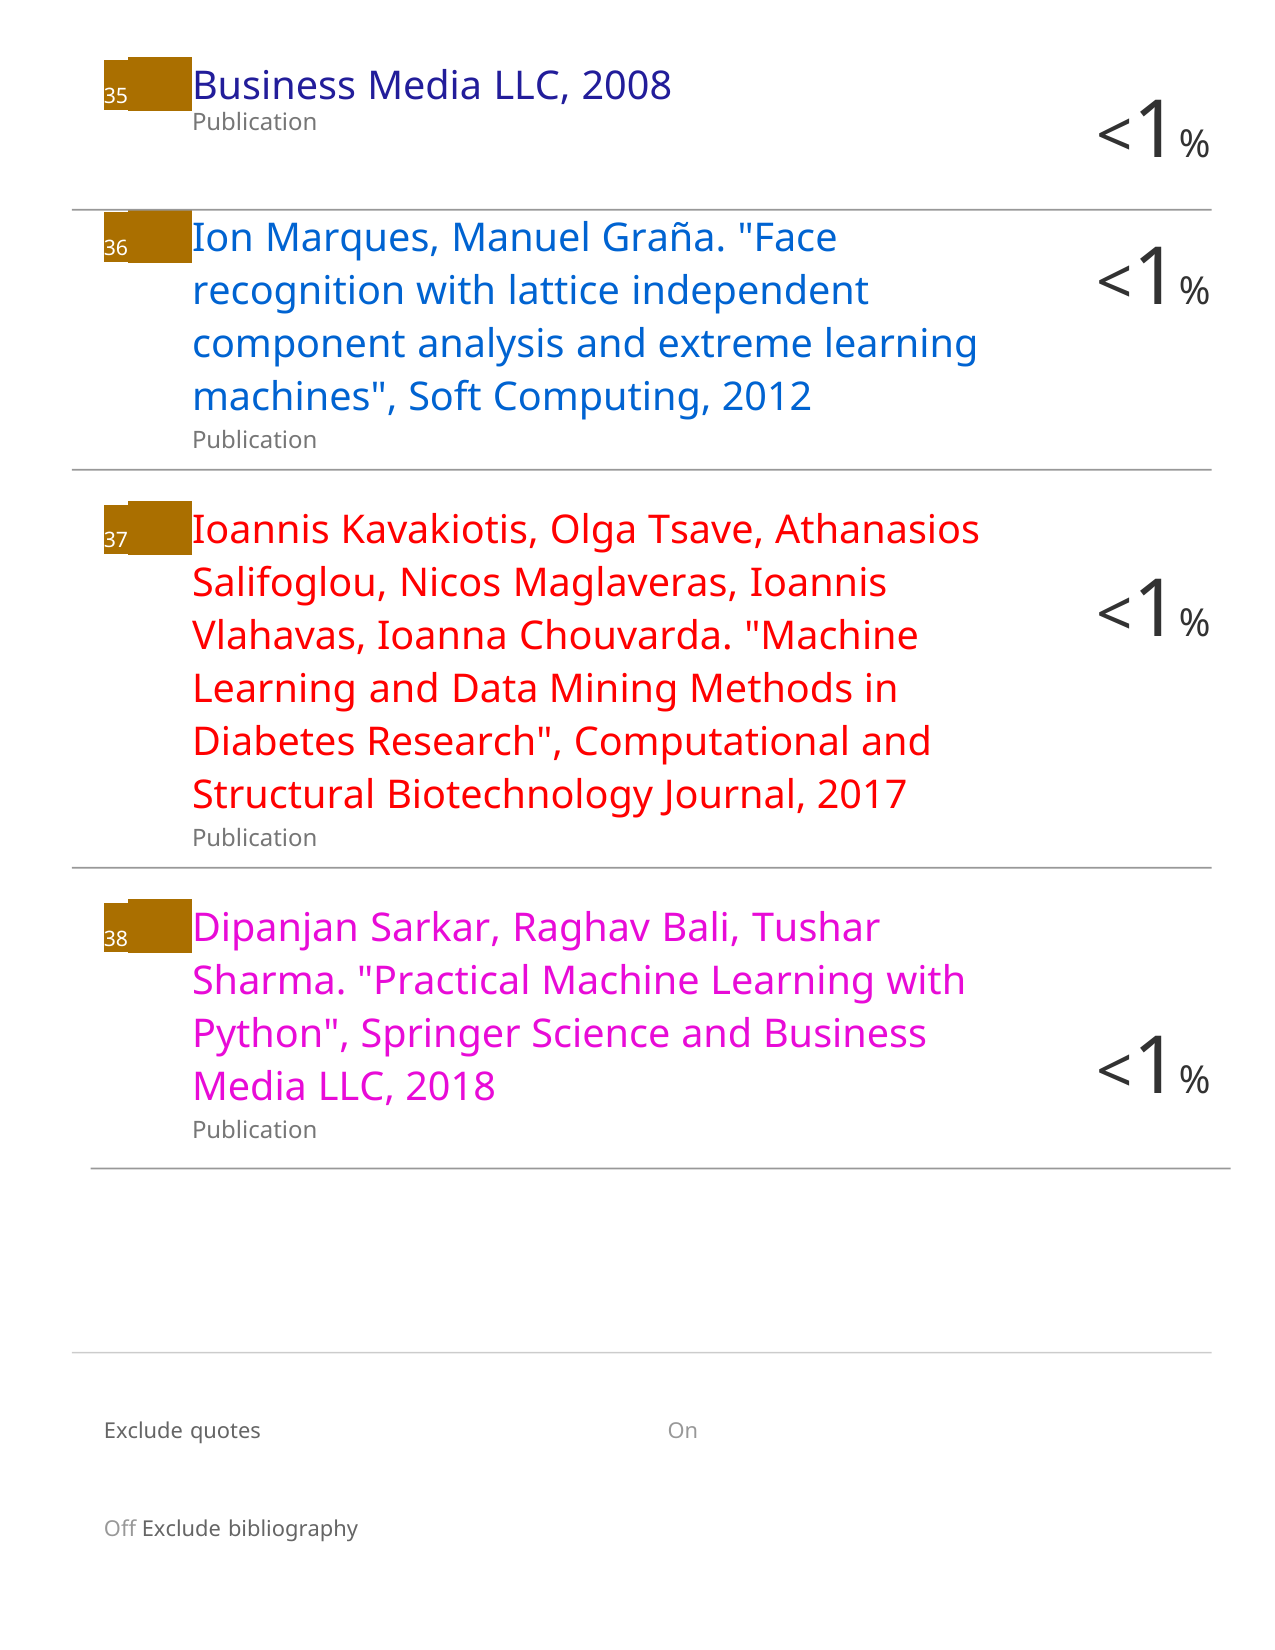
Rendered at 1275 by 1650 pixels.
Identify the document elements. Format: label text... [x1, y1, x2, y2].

text Publication [192, 821, 1052, 853]
subtitle Business Media LLC, 2008 [192, 59, 1052, 109]
text Publication [192, 422, 1052, 455]
text Exclude quotes Off Exclude bibliography On [104, 1415, 385, 1592]
text Publication [192, 109, 1052, 136]
text <1% [1096, 1007, 1225, 1117]
subtitle Dipanjan Sarkar, Raghav Bali, Tushar Sharma. "Practical Machine Learning with Python", Springer Science and Business Media LLC, 2018 [104, 899, 1026, 1111]
text <1% [1096, 72, 1225, 181]
subtitle Ioannis Kavakiotis, Olga Tsave, Athanasios Salifoglou, Nicos Maglaveras, Ioannis Vlahavas, Ioanna Chouvarda. "Machine Learning and Data Mining Methods in Diabetes Research", Computational and Structural Biotechnology Journal, 2017 [104, 501, 1049, 819]
text <1% [1096, 550, 1225, 660]
text Publication [192, 1113, 1052, 1146]
subtitle Ion Marques, Manuel Graña. "Face recognition with lattice independent component analysis and extreme learning machines", Soft Computing, 2012 [104, 211, 1052, 421]
text Exclude quotes Off Exclude bibliography On [667, 1415, 1221, 1445]
text <1% [1096, 219, 1225, 328]
